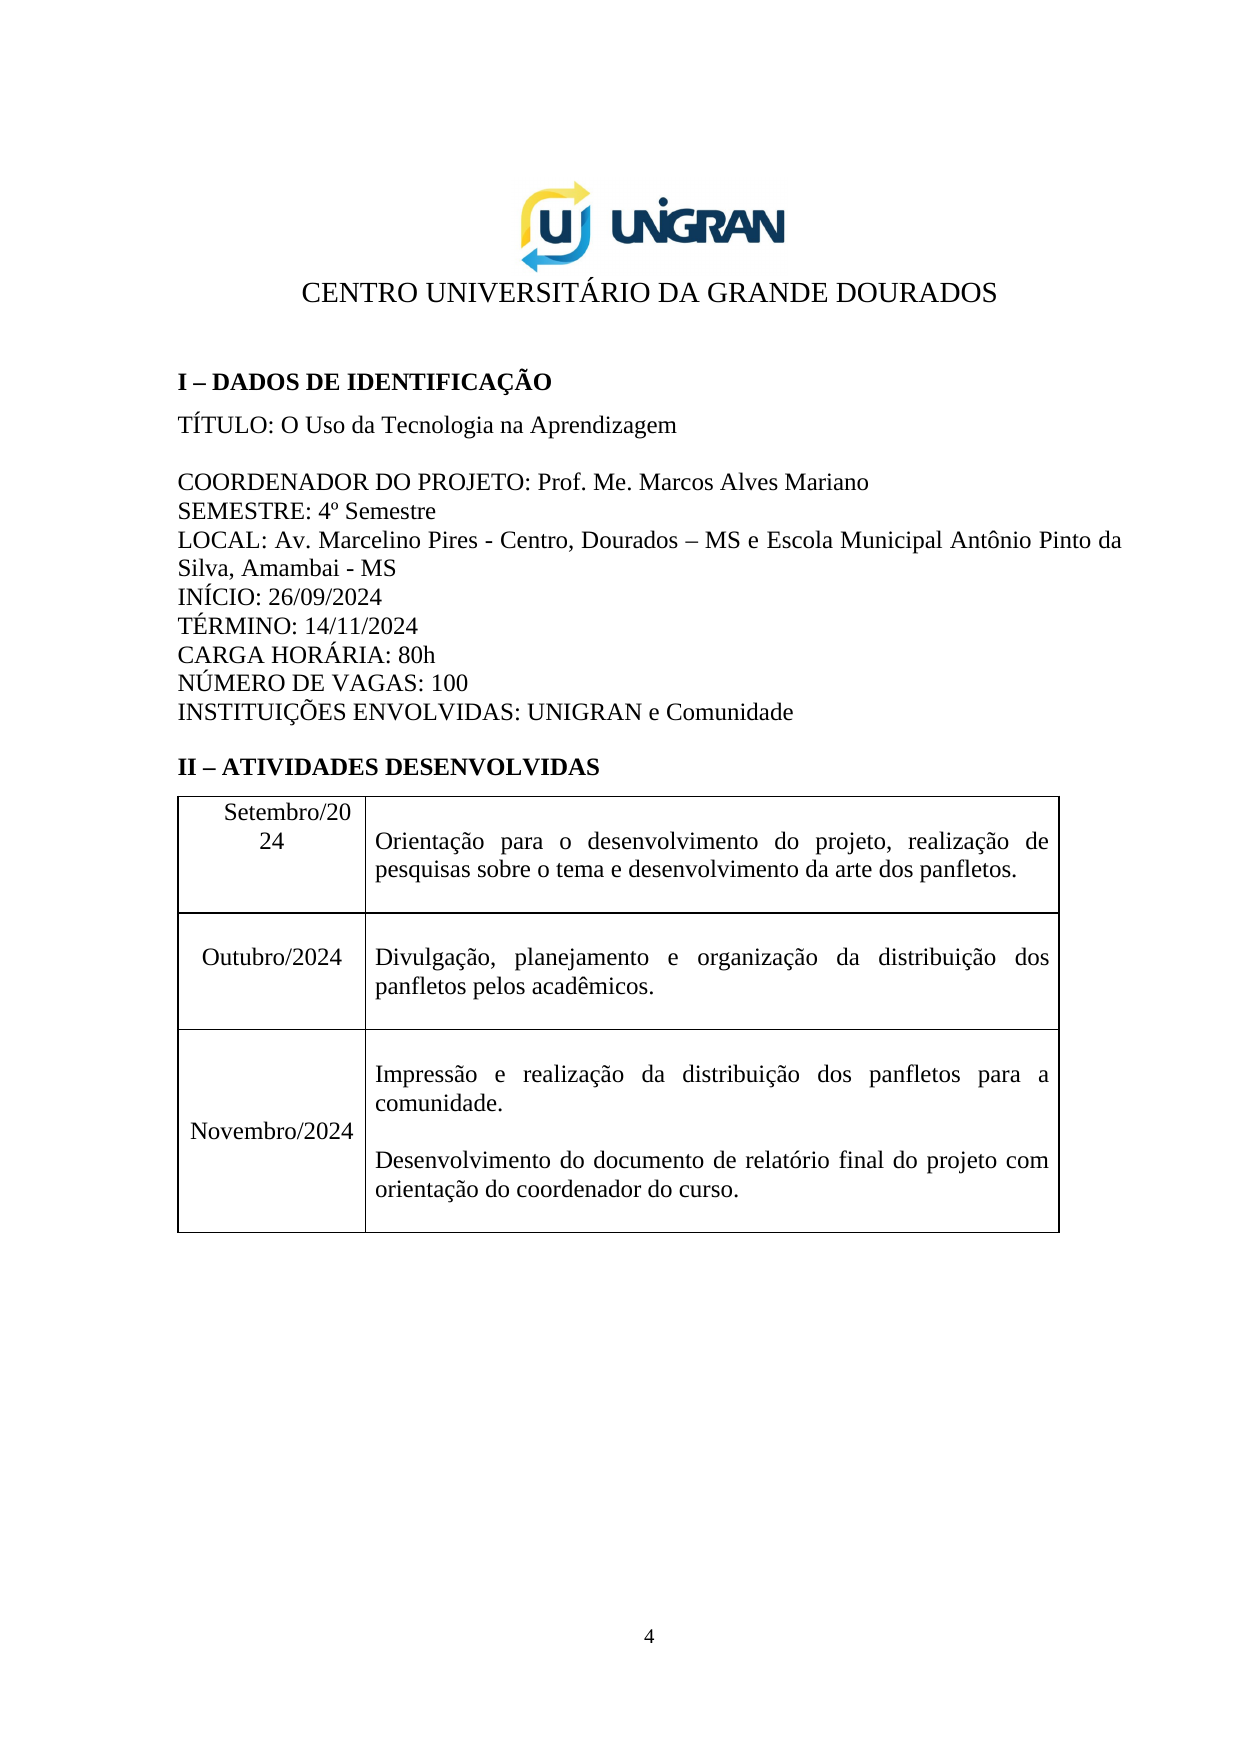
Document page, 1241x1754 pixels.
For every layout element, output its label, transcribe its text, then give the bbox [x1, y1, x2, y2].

text INÍCIO: 26/09/2024 [177, 582, 1122, 611]
table_cell Outubro/2024 [179, 914, 365, 1029]
text TÉRMINO: 14/11/2024 [177, 611, 1122, 640]
text NÚMERO DE VAGAS: 100 [177, 668, 1122, 697]
table_cell Novembro/2024 [179, 1030, 365, 1231]
table_cell Impressão e realização da distribuição dos panfletos para a comunidade. Desenvolvimento do documento de relatório final do projeto com orientação do coordenador do curso. [366, 1030, 1058, 1231]
text I – DADOS DE IDENTIFICAÇÃO [177, 367, 1122, 395]
title CENTRO UNIVERSITÁRIO DA GRANDE DOURADOS [177, 276, 1122, 309]
text CARGA HORÁRIA: 80h [177, 640, 1122, 668]
text INSTITUIÇÕES ENVOLVIDAS: UNIGRAN e Comunidade [177, 697, 1122, 726]
table_header Orientação para o desenvolvimento do projeto, realização de pesquisas sobre o tema e desenvolvimento da arte dos panfletos. [366, 797, 1058, 912]
text SEMESTRE: 4º Semestre [177, 496, 1122, 525]
subtitle II – ATIVIDADES DESENVOLVIDAS [177, 752, 1122, 781]
text COORDENADOR DO PROJETO: Prof. Me. Marcos Alves Mariano [177, 467, 1122, 496]
text LOCAL: Av. Marcelino Pires - Centro, Dourados – MS e Escola Municipal Antônio Pinto da Silva, Amambai - MS [177, 525, 1122, 582]
table_cell Divulgação, planejamento e organização da distribuição dos panfletos pelos acadêmicos. [366, 914, 1058, 1029]
text TÍTULO: O Uso da Tecnologia na Aprendizagem [177, 410, 1122, 438]
table_header Setembro/2024 [179, 797, 365, 912]
